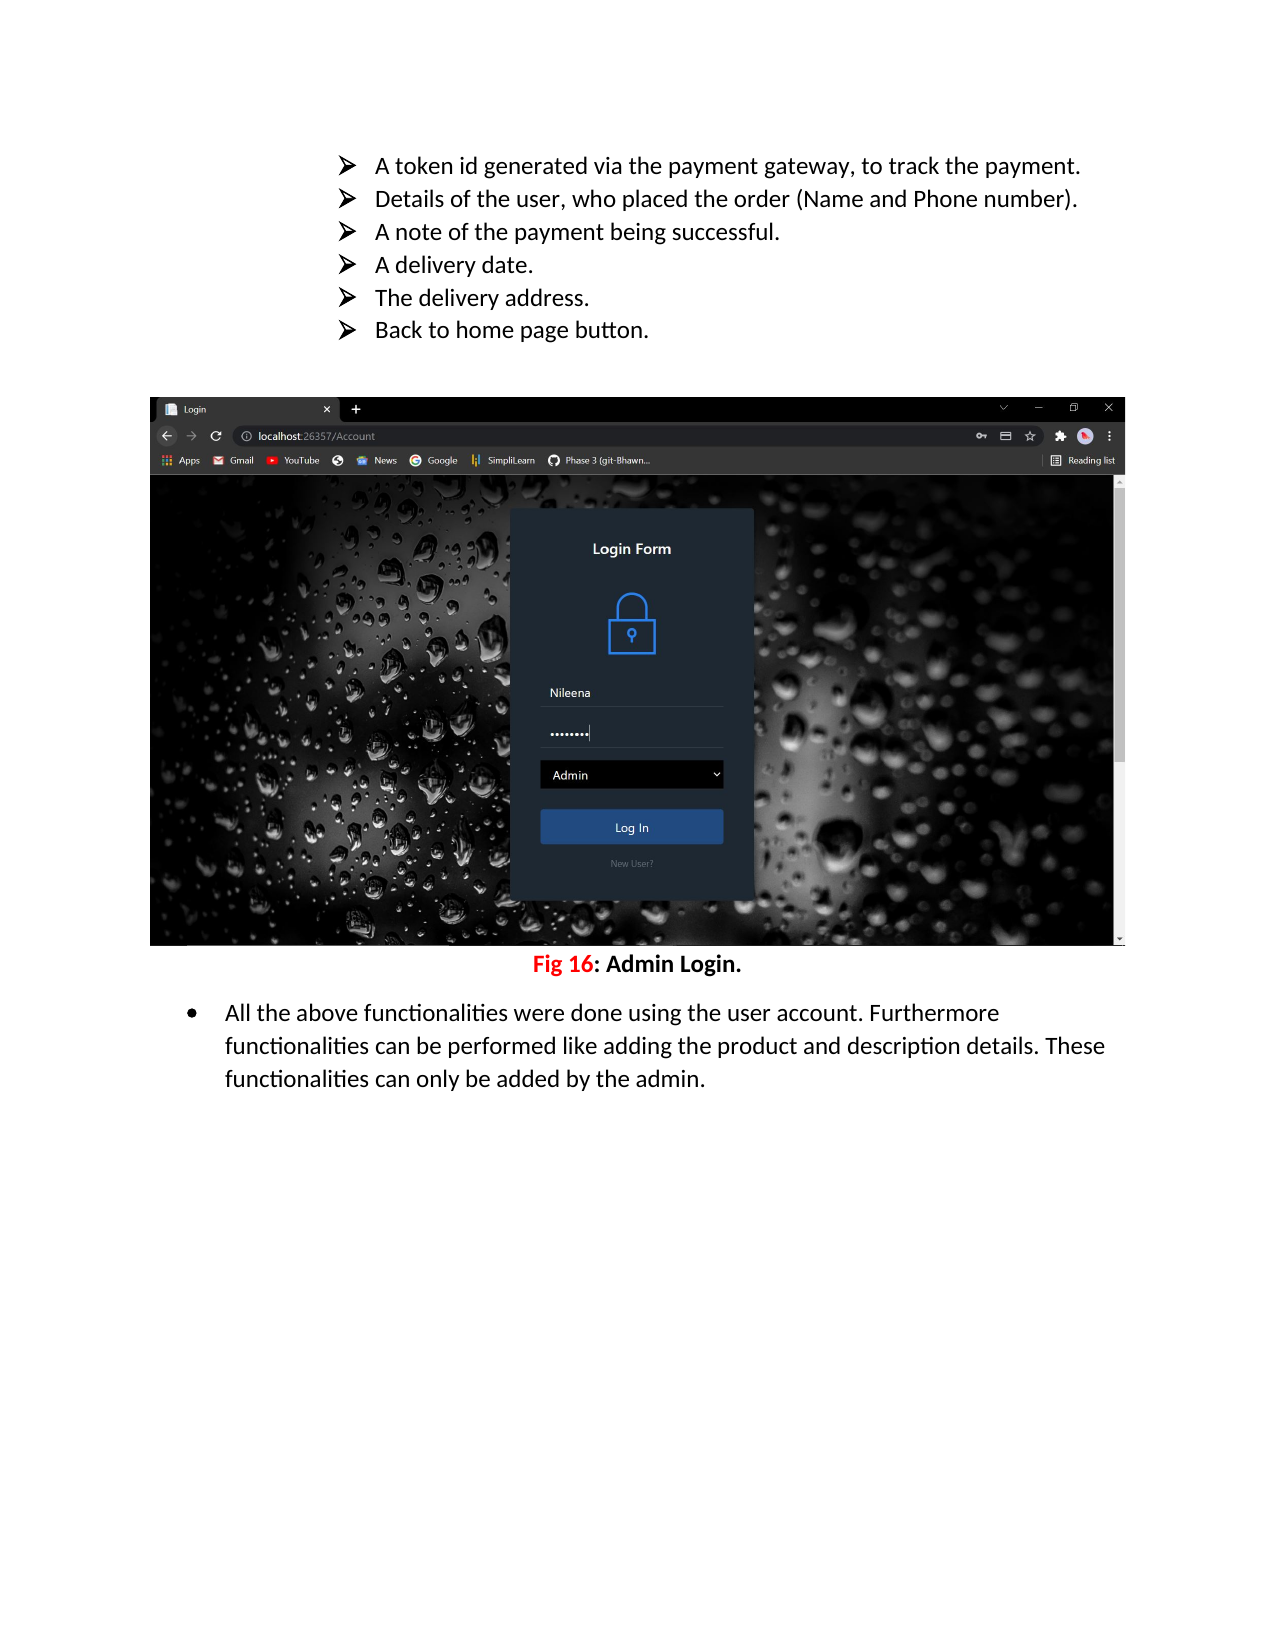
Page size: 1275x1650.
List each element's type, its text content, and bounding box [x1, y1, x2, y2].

list A delivery date. [337, 249, 1125, 279]
list A token id generated via the payment gateway, to track the payment. [337, 150, 1125, 181]
text Fig 16: Admin Login. [150, 946, 1125, 978]
list Details of the user, who placed the order (Name and Phone number). [337, 183, 1125, 213]
list The delivery address. [337, 282, 1125, 312]
list A note of the payment being successful. [337, 216, 1125, 246]
picture [150, 397, 1125, 946]
list Back to home page button. [337, 314, 1125, 345]
list All the above functionalities were done using the user account. Furthermore functionalities can be performed like adding the product and description details. These functionalities can only be added by the admin. [187, 997, 1125, 1094]
